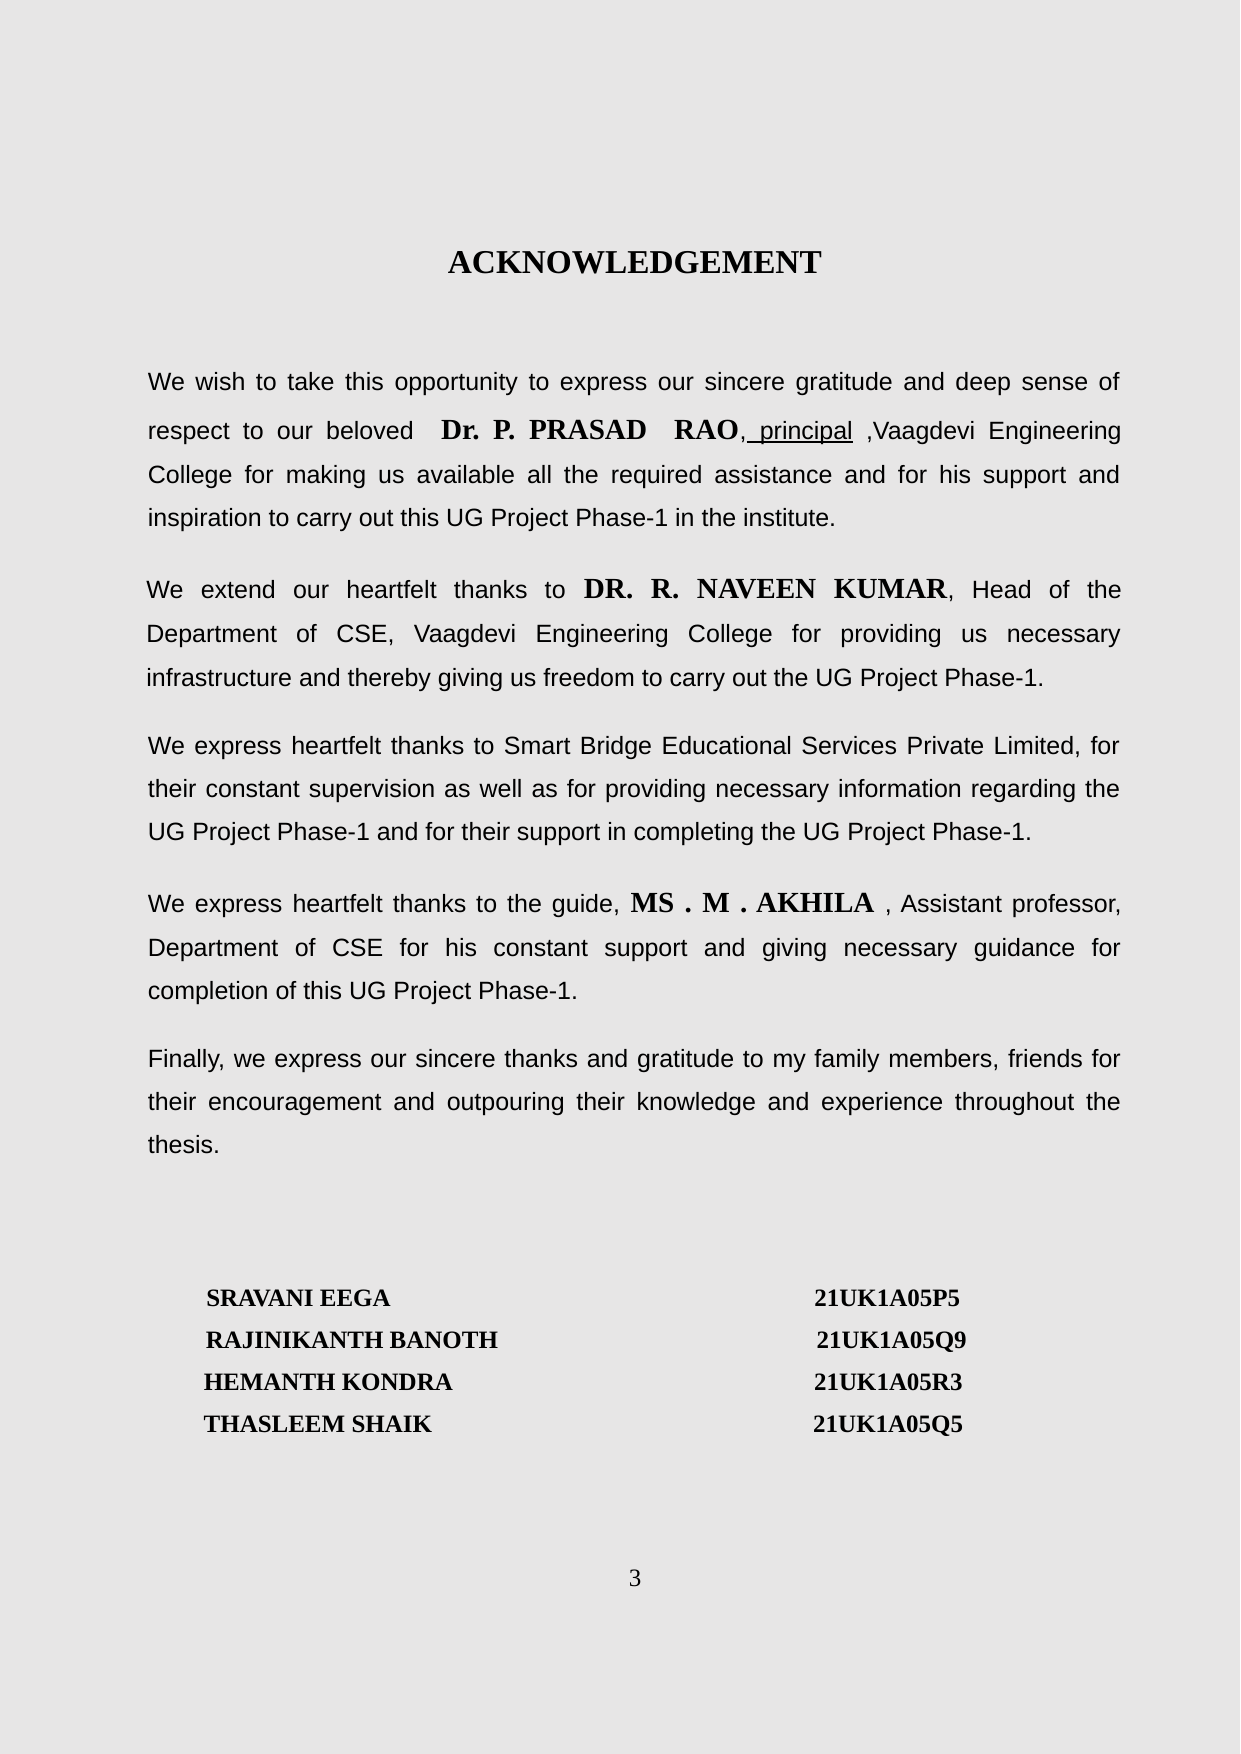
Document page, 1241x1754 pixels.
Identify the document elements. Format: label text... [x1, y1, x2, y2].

text THASLEEM SHAIK 21UK1A05Q5 [148, 1409, 1122, 1438]
text RAJINIKANTH BANOTH 21UK1A05Q9 [148, 1325, 1018, 1354]
subtitle ACKNOWLEDGEMENT [148, 242, 1122, 281]
text 3 [148, 1563, 1122, 1592]
text We wish to take this opportunity to express our sincere gratitude and deep sense of respect to our beloved Dr. P. PRASAD RAO, principal ,Vaagdevi Engineering College for making us available all the required assistance and for his support and inspiration to carry out this UG Project Phase-1 in the institute. [148, 367, 1122, 532]
text HEMANTH KONDRA 21UK1A05R3 [148, 1367, 1018, 1396]
text We express heartfelt thanks to Smart Bridge Educational Services Private Limited, for their constant supervision as well as for providing necessary information regarding the UG Project Phase-1 and for their support in completing the UG Project Phase-1. [148, 731, 1122, 846]
text We extend our heartfelt thanks to DR. R. NAVEEN KUMAR, Head of the Department of CSE, Vaagdevi Engineering College for providing us necessary infrastructure and thereby giving us freedom to carry out the UG Project Phase-1. [146, 572, 1122, 691]
text Finally, we express our sincere thanks and gratitude to my family members, friends for their encouragement and outpouring their knowledge and experience throughout the thesis. [148, 1044, 1122, 1159]
text SRAVANI EEGA 21UK1A05P5 [148, 1283, 1018, 1312]
text We express heartfelt thanks to the guide, MS . M . AKHILA , Assistant professor, Department of CSE for his constant support and giving necessary guidance for completion of this UG Project Phase-1. [148, 885, 1122, 1005]
